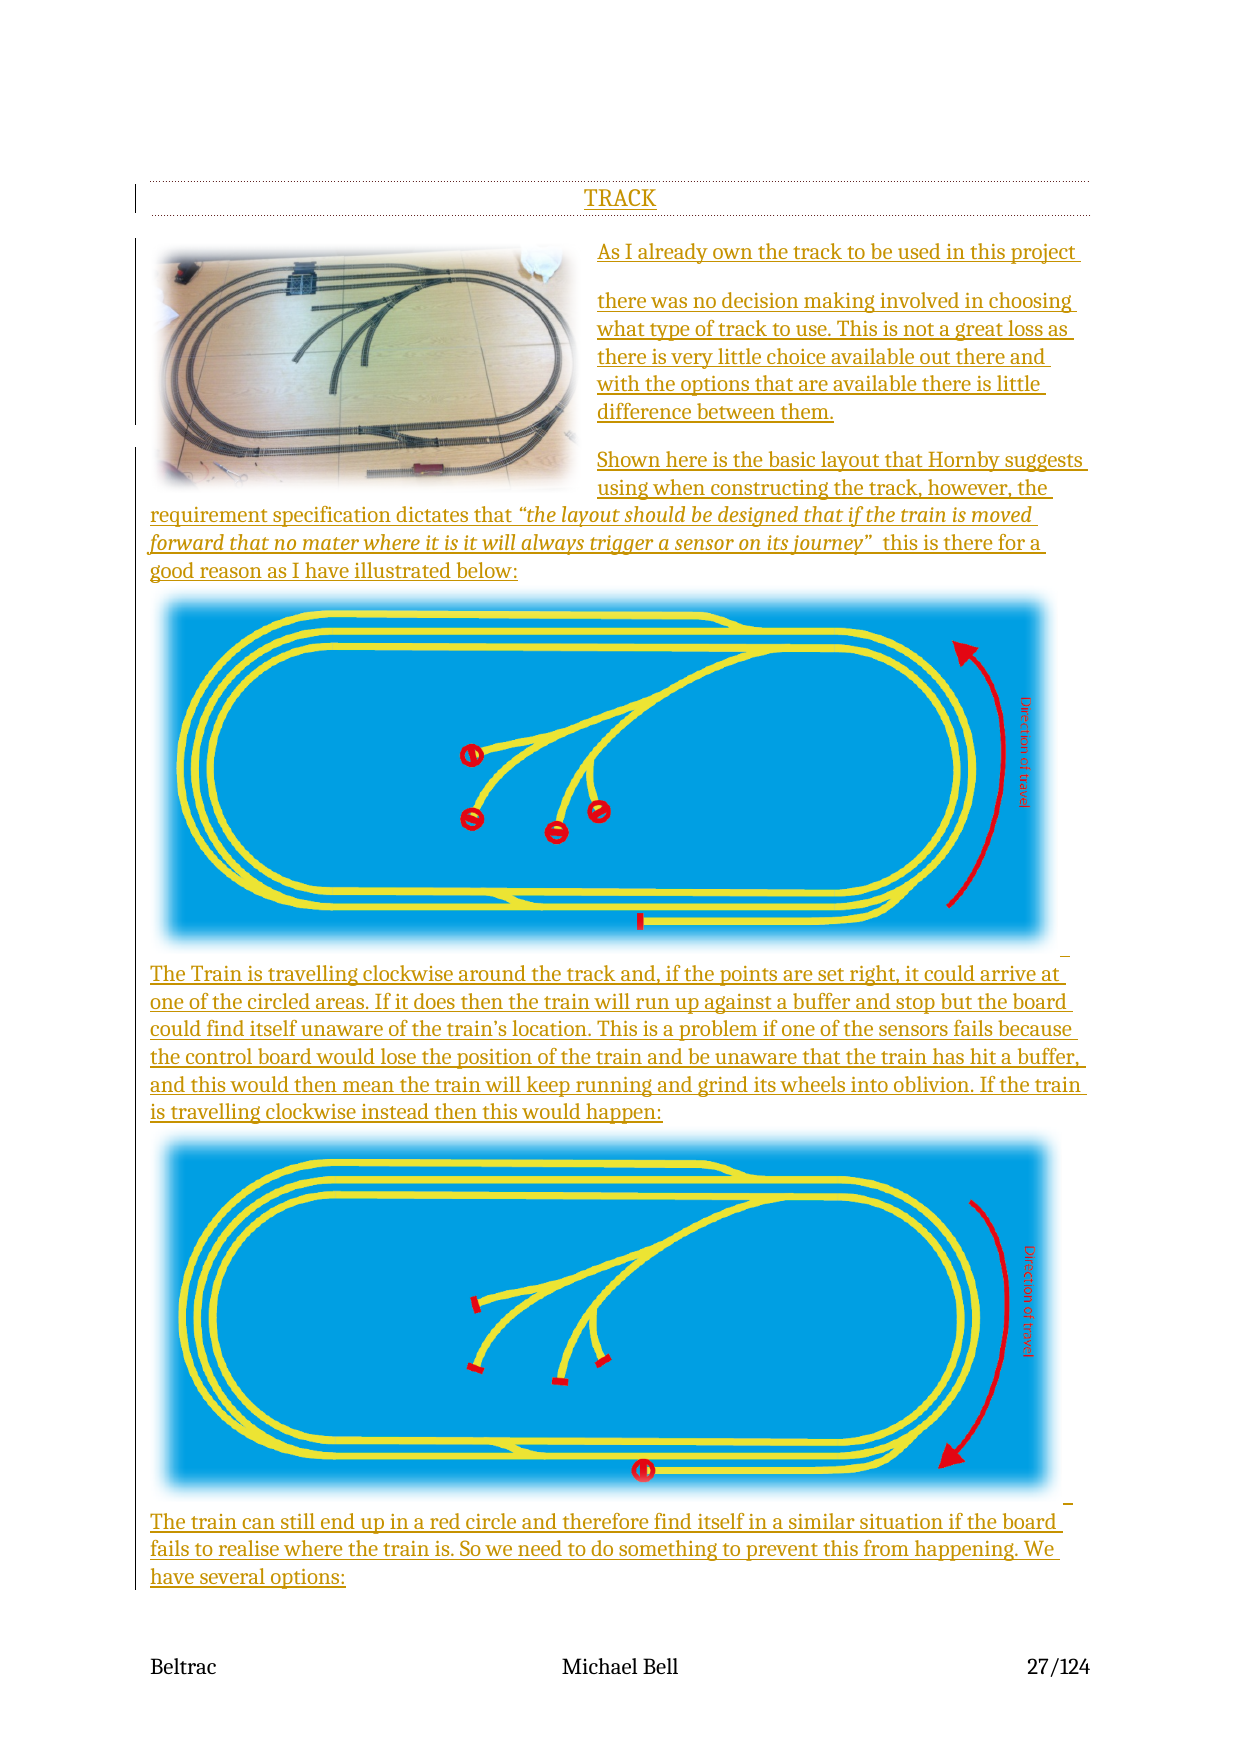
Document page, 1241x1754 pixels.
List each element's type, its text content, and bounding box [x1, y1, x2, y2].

picture [180, 1160, 980, 1474]
picture [939, 1201, 1009, 1468]
picture [179, 271, 554, 465]
picture [180, 615, 976, 926]
picture [947, 642, 1005, 907]
